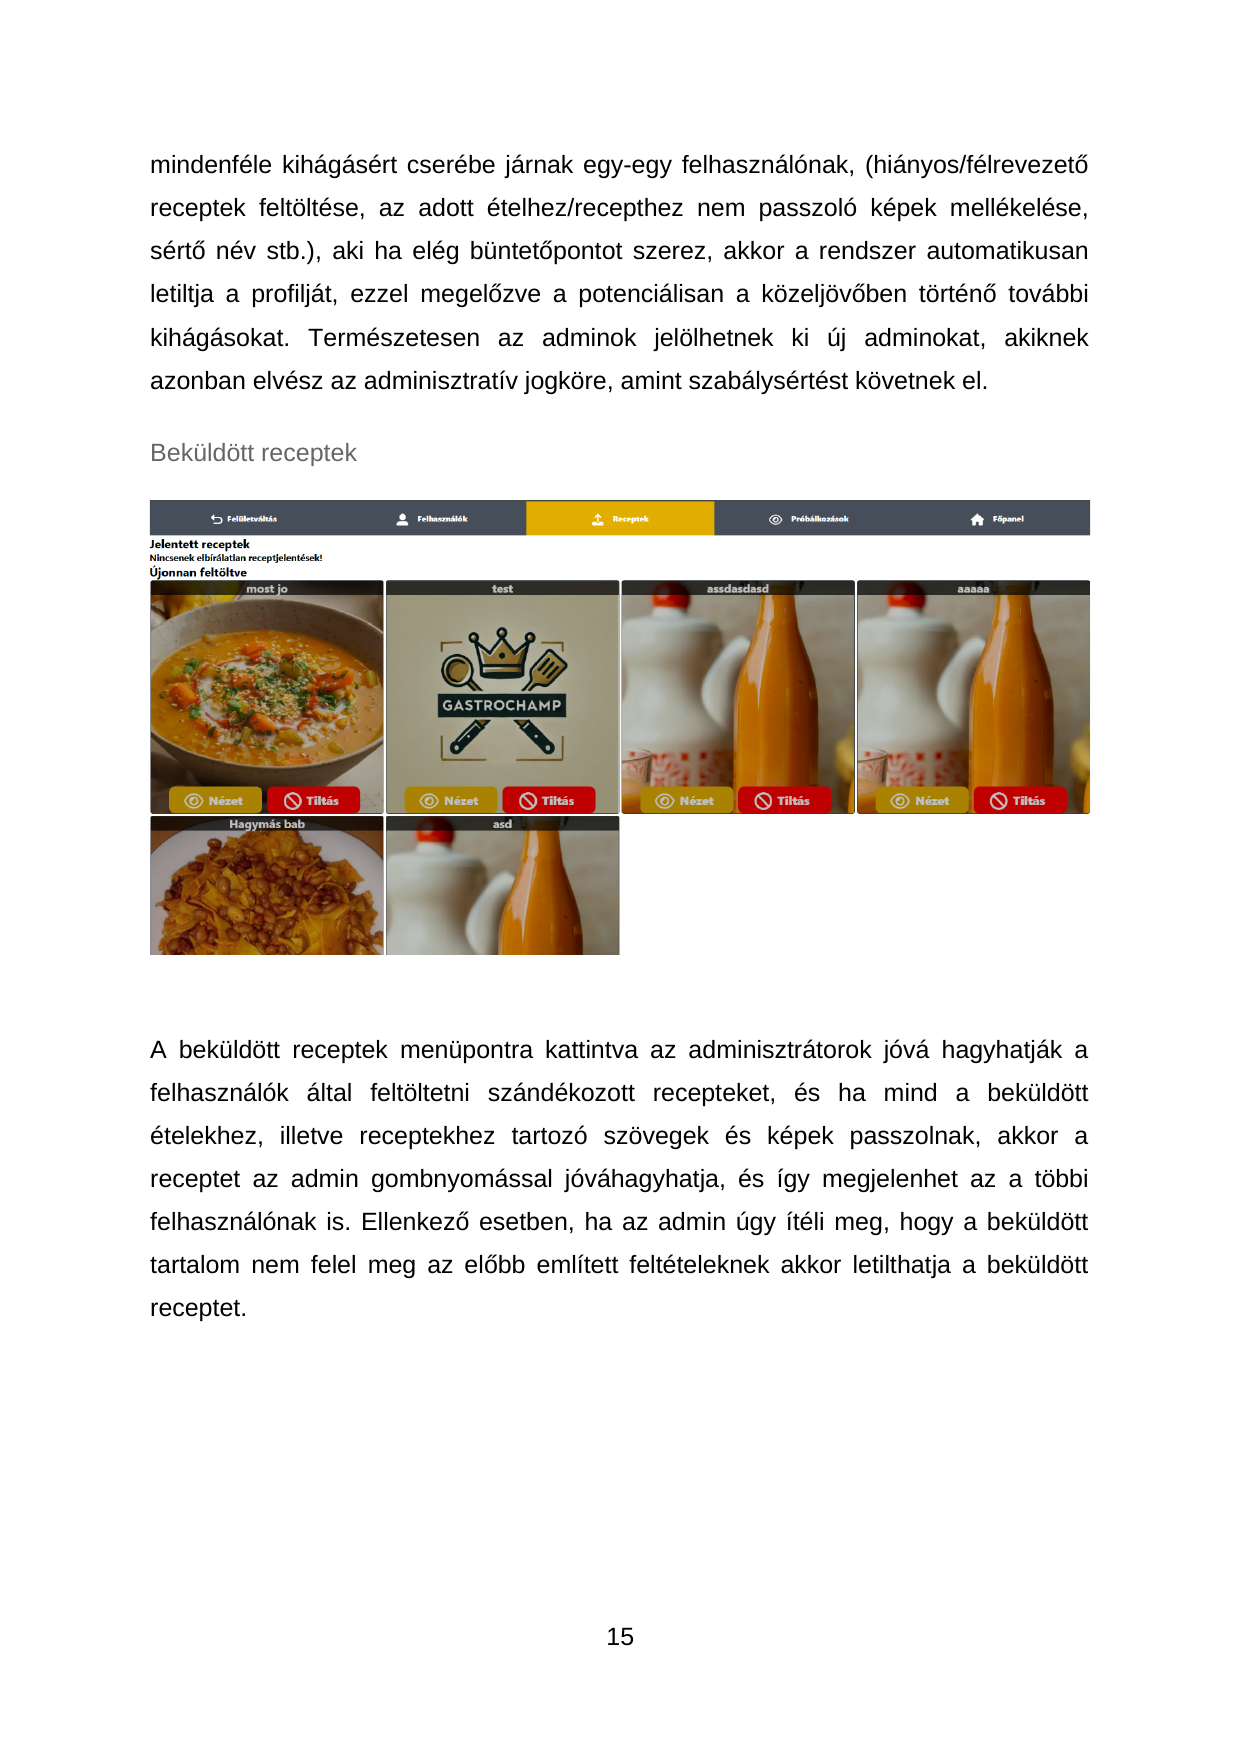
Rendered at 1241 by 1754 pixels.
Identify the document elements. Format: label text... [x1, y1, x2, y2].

text A beküldött receptek menüpontra kattintva az adminisztrátorok jóvá hagyhatják a felhasználók által feltöltetni szándékozott recepteket, és ha mind a beküldött ételekhez, illetve receptekhez tartozó szövegek és képek passzolnak, akkor a receptet az admin gombnyomással jóváhagyhatja, és így megjelenhet az a többi felhasználónak is. Ellenkező esetben, ha az admin úgy ítéli meg, hogy a beküldött tartalom nem felel meg az előbb említett feltételeknek akkor letilthatja a beküldött receptet. [150, 1035, 1090, 1322]
subtitle Beküldött receptek [150, 438, 1090, 467]
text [150, 150, 1090, 394]
picture [149, 500, 1091, 955]
